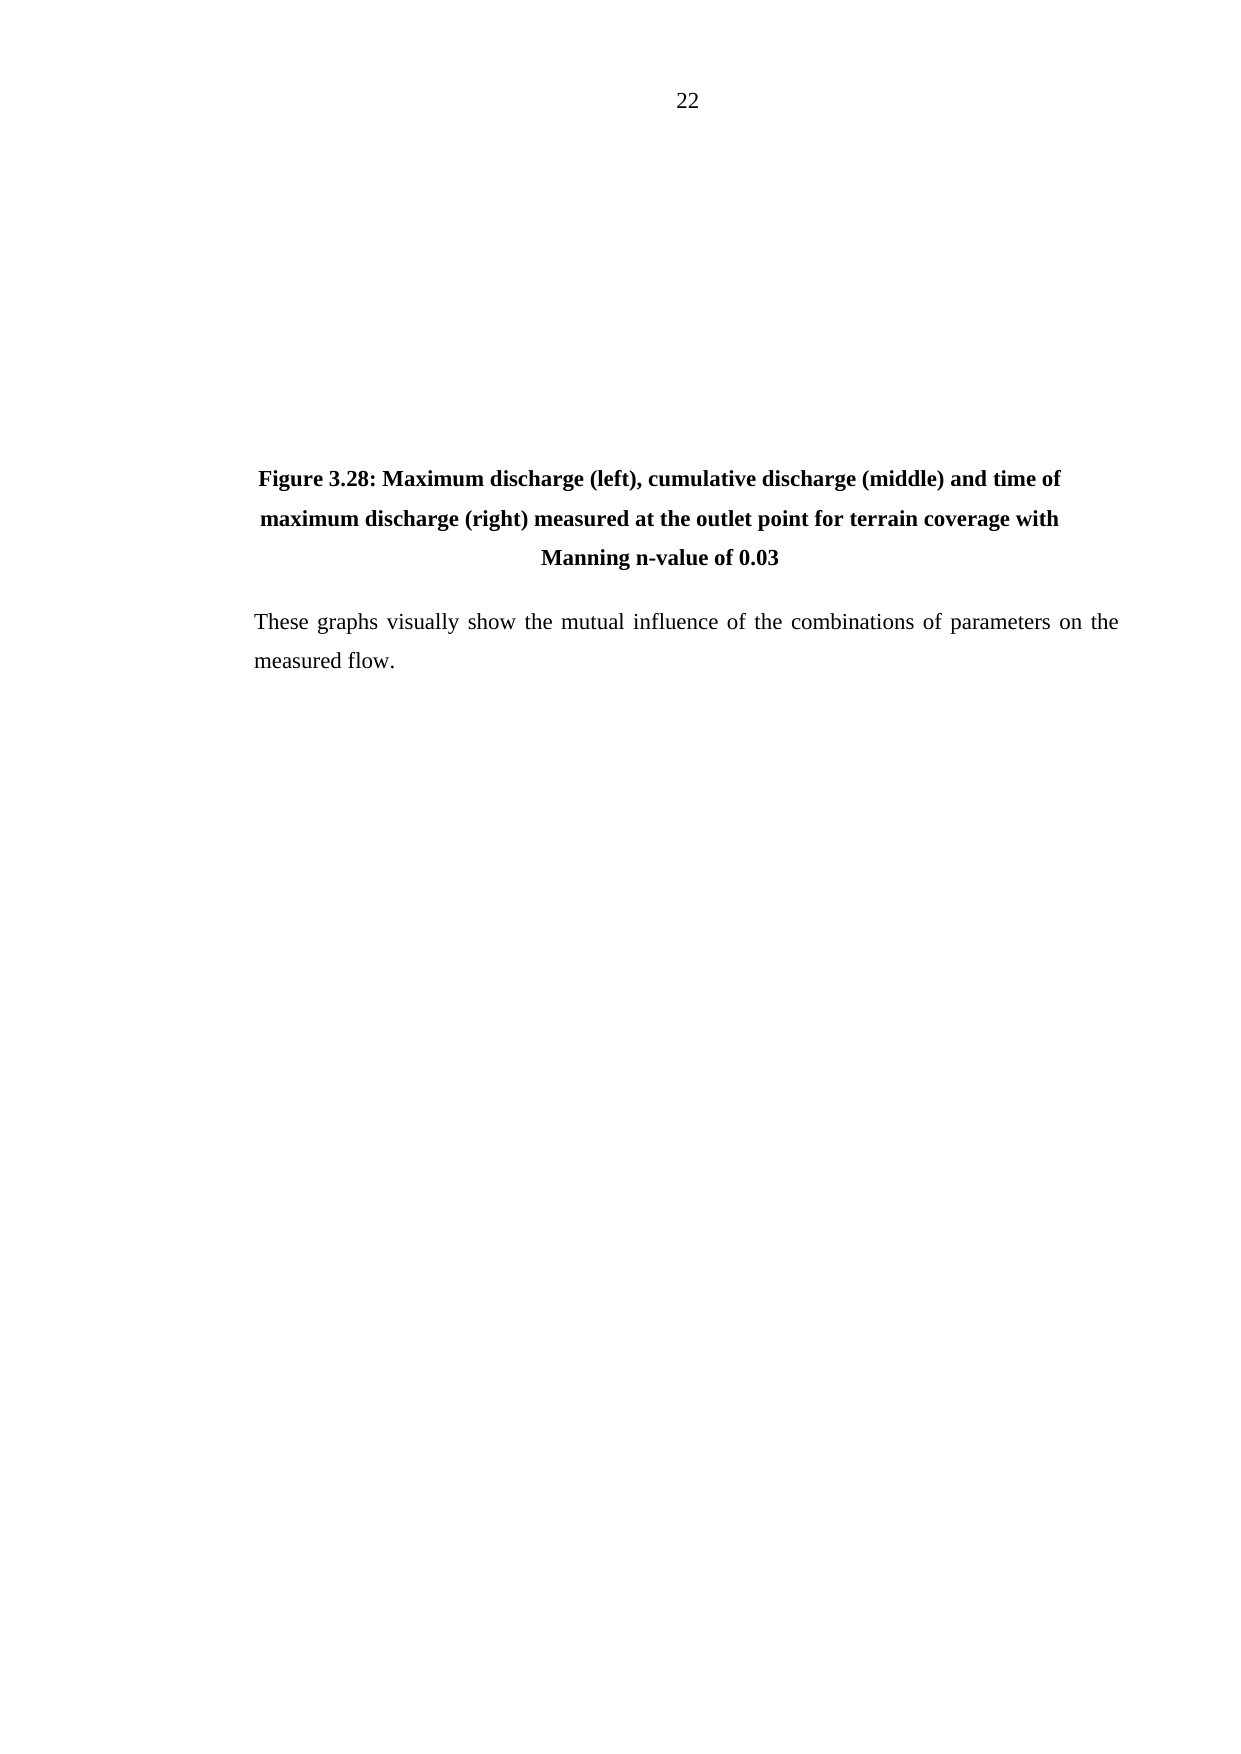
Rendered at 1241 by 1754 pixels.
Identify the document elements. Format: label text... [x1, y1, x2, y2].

text These graphs visually show the mutual influence of the combinations of parameters on the measured flow. [254, 608, 1120, 674]
